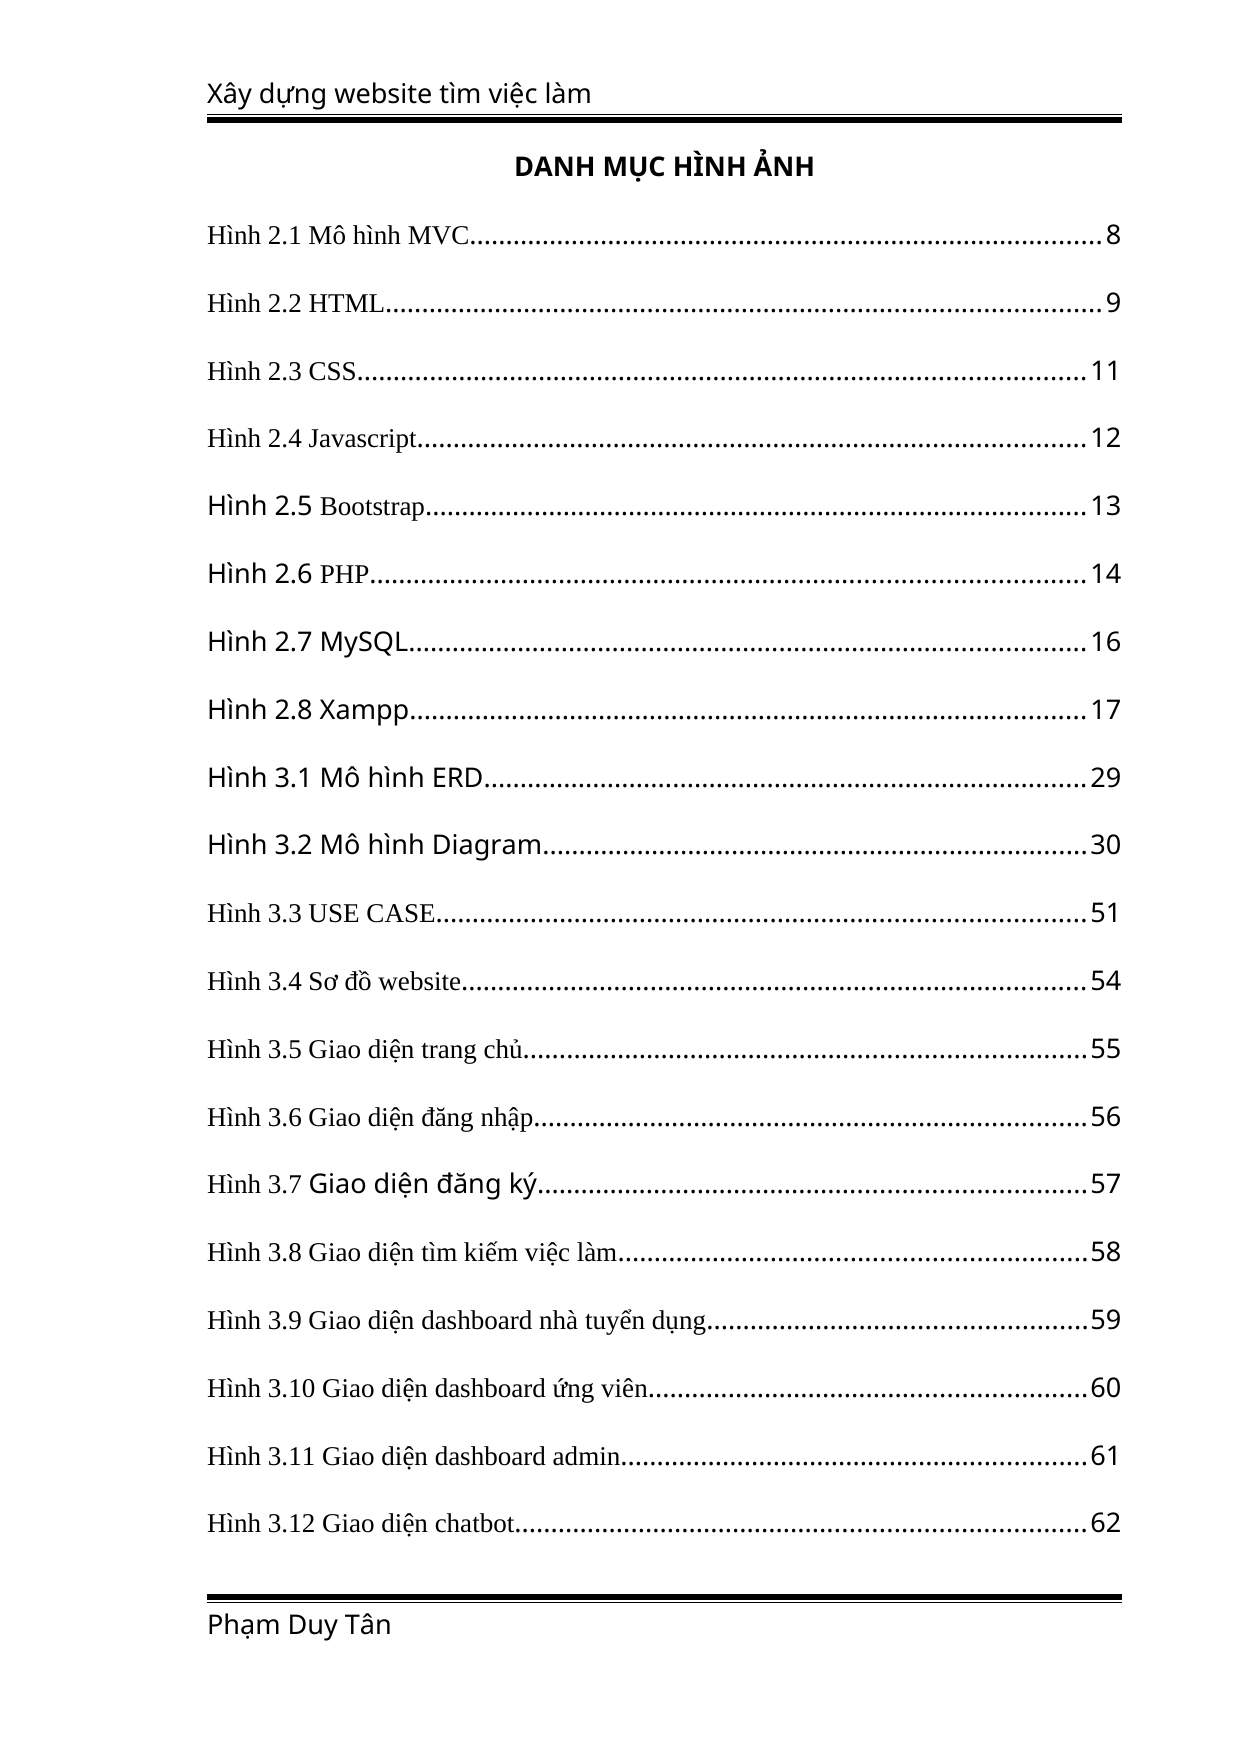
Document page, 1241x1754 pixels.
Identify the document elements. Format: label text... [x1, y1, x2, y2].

text Hình 3.4 Sơ đồ website 54 [207, 961, 1122, 998]
text Hình 3.6 Giao diện đăng nhập 56 [207, 1097, 1122, 1134]
text Hình 3.8 Giao diện tìm kiếm việc làm 58 [207, 1233, 1122, 1269]
text Hình 3.11 Giao diện dashboard admin 61 [207, 1436, 1122, 1473]
text Hình 3.12 Giao diện chatbot 62 [207, 1504, 1122, 1541]
text Hình 2.7 MySQL 16 [207, 622, 1122, 659]
text Hình 2.8 Xampp 17 [207, 690, 1122, 727]
text Hình 3.9 Giao diện dashboard nhà tuyển dụng 59 [207, 1301, 1122, 1337]
text Hình 3.7 Giao diện đăng ký 57 [207, 1165, 1122, 1202]
text Hình 2.2 HTML 9 [207, 283, 1122, 320]
text Hình 2.4 Javascript 12 [207, 419, 1122, 456]
text Hình 2.3 CSS 11 [207, 351, 1122, 388]
text DANH MỤC HÌNH ẢNH [207, 148, 1122, 184]
text Hình 3.1 Mô hình ERD 29 [207, 758, 1122, 795]
text Hình 3.3 USE CASE 51 [207, 894, 1122, 931]
text Hình 3.5 Giao diện trang chủ 55 [207, 1029, 1122, 1066]
text Hình 2.5 Bootstrap 13 [207, 487, 1122, 524]
text Hình 3.2 Mô hình Diagram 30 [207, 826, 1122, 863]
text Hình 3.10 Giao diện dashboard ứng viên 60 [207, 1368, 1122, 1405]
text Hình 2.1 Mô hình MVC 8 [207, 216, 1122, 252]
text Hình 2.6 PHP 14 [207, 554, 1122, 591]
